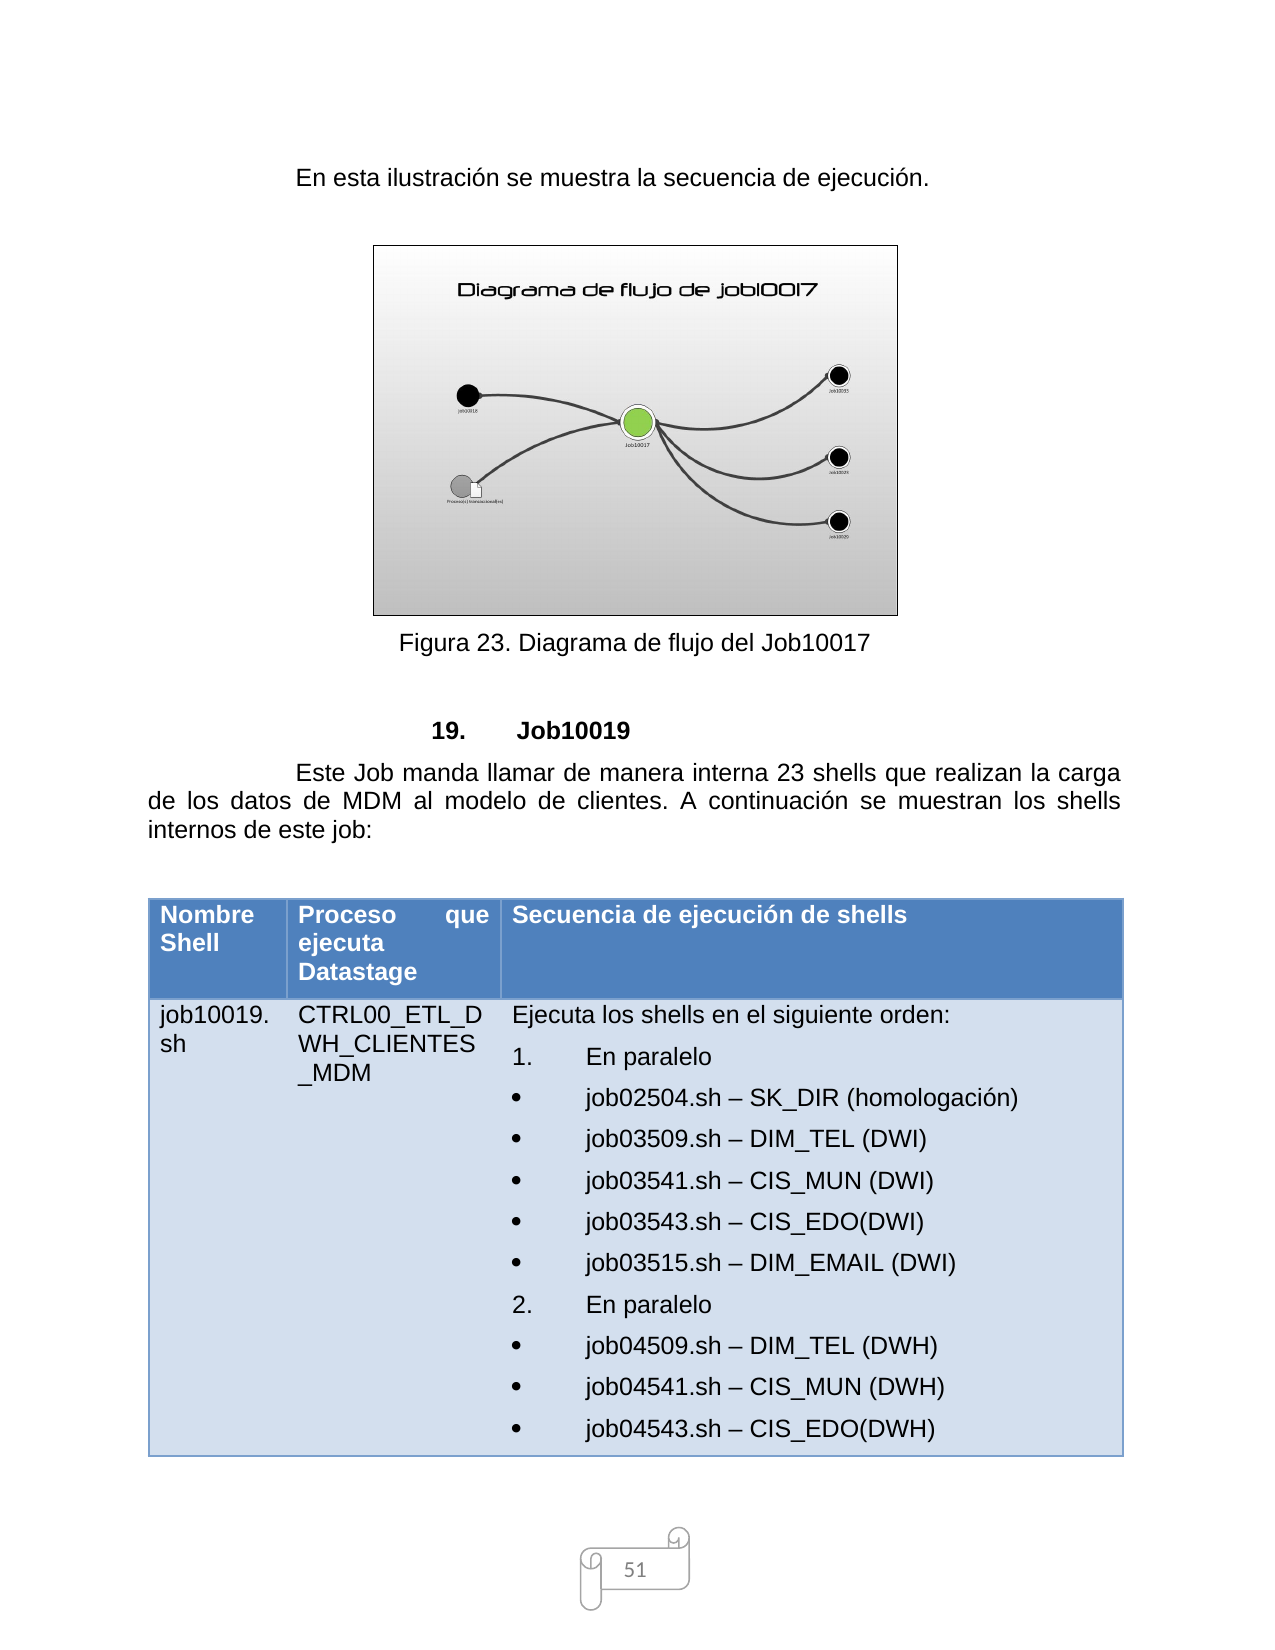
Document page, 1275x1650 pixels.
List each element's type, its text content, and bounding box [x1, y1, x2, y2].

table_header Secuencia de ejecución de shells [502, 900, 1122, 998]
text Este Job manda llamar de manera interna 23 shells que realizan la carga de los datos de MDM al modelo de clientes. A continuación se muestran los shells internos de este job: [148, 757, 1122, 844]
text En esta ilustración se muestra la secuencia de ejecución. [148, 162, 1122, 191]
table_header Nombre Shell [150, 900, 286, 998]
table_header Proceso que ejecuta Datastage [288, 900, 500, 998]
picture [374, 246, 897, 615]
text Figura 23. Diagrama de flujo del Job10017 [148, 628, 1122, 657]
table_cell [501, 1000, 1122, 1455]
table_cell CTRL00_ETL_DWH_CLIENTES_MDM [287, 1000, 501, 1455]
subtitle Job10019 [283, 716, 1122, 745]
table_cell job10019.sh [150, 1000, 287, 1455]
